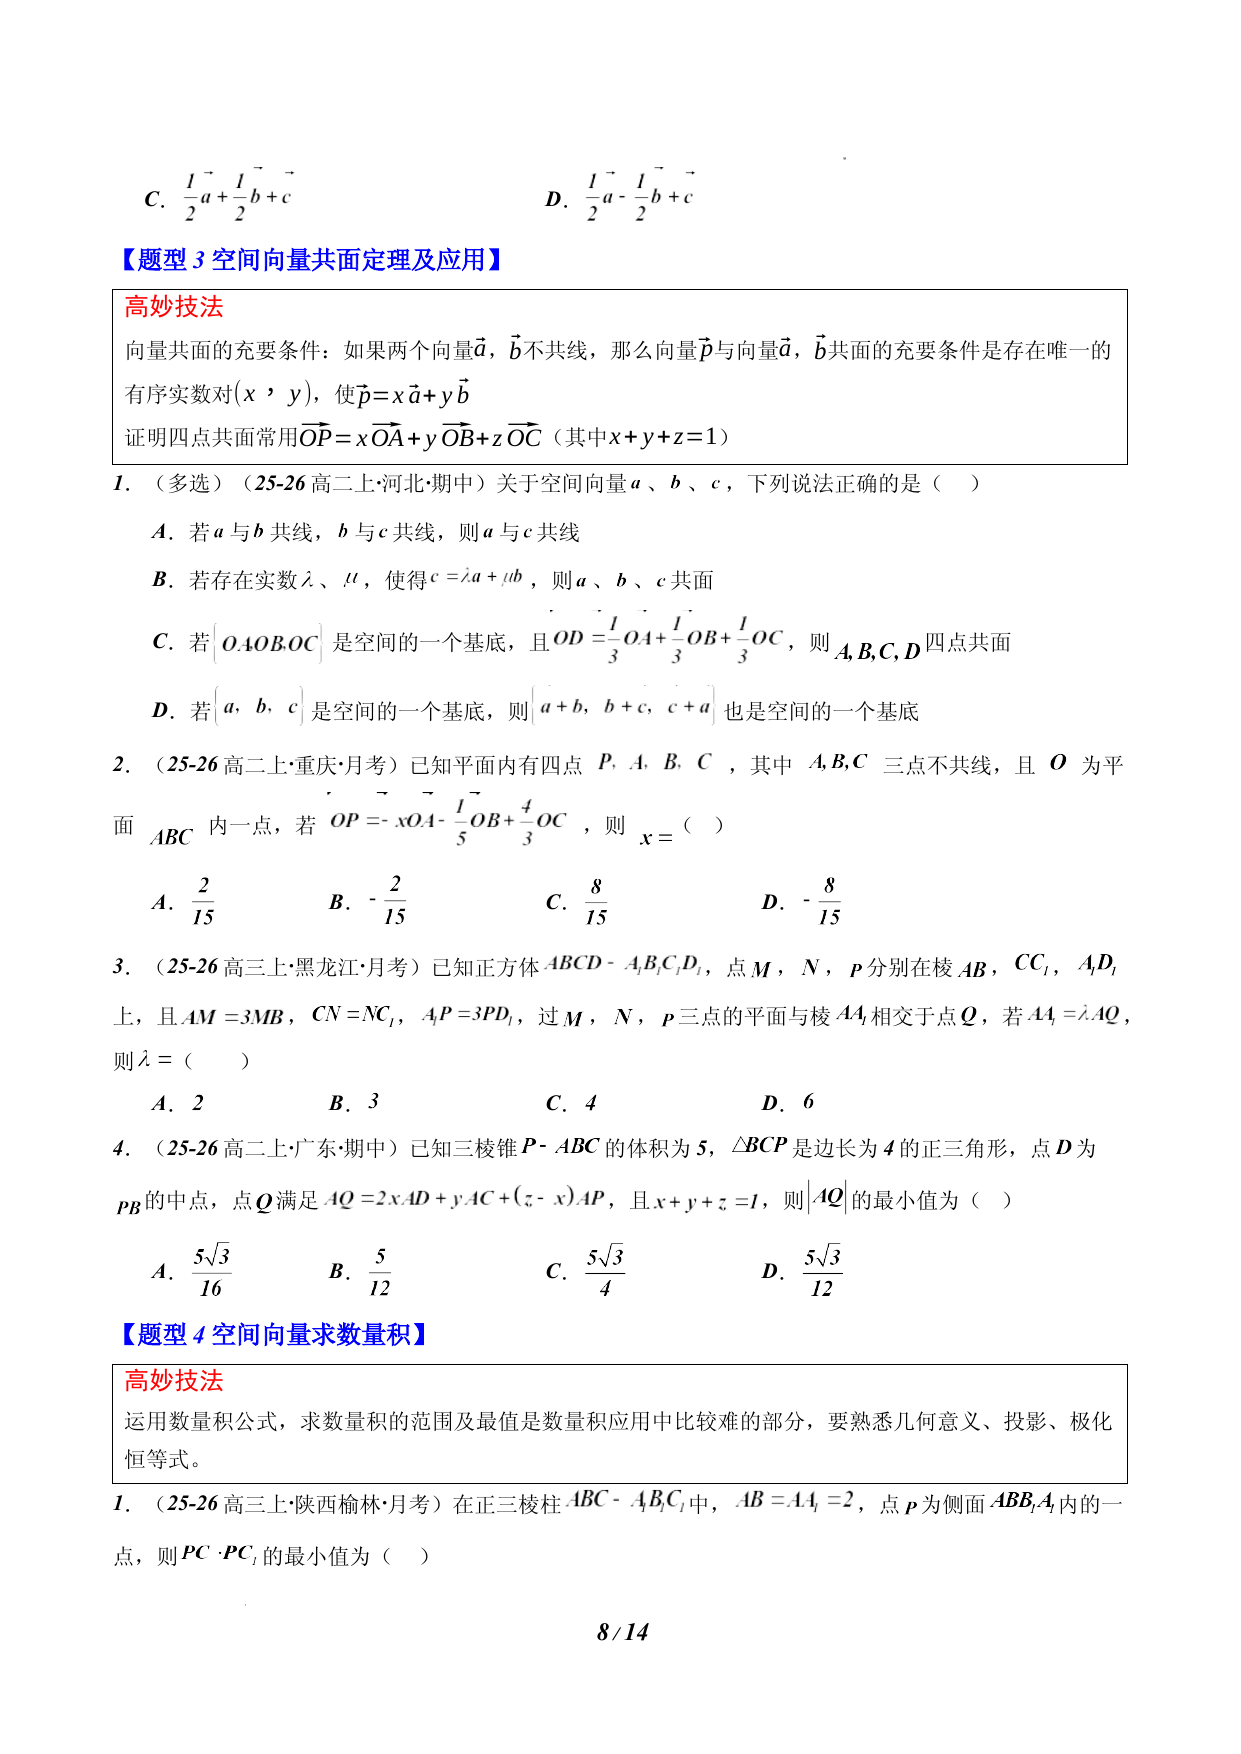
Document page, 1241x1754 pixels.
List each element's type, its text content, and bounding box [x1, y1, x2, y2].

text A．若与共线，与共线，则与共线 [152, 514, 1128, 547]
text C． D． [143, 168, 1128, 230]
text A． B． C． D． [152, 869, 1128, 933]
text 【题型3 空间向量共面定理及应用】 [112, 243, 1128, 274]
text 3．（25-26高三上·黑龙江·月考）已知正方体，点，，分别在棱，，上，且，，，过，，三点的平面与棱相交于点，若，则（ ） [112, 946, 1128, 1075]
table_header 高妙技法 向量共面的充要条件：如果两个向量，不共线，那么向量与向量，共面的充要条件是存在唯一的有序实数对，使 证明四点共面常用（其中） [113, 290, 1127, 464]
text 4．（25-26高二上·广东·期中）已知三棱锥的体积为5，是边长为4的正三角形，点为的中点，点满足，且，则的最小值为（ ） [112, 1132, 1128, 1223]
text B．若存在实数、，使得，则、、共面 [152, 561, 1128, 597]
table_header 高妙技法 运用数量积公式，求数量积的范围及最值是数量积应用中比较难的部分，要熟悉几何意义、投影、极化恒等式。 [113, 1365, 1127, 1483]
text 1．（多选）（25-26高二上·河北·期中）关于空间向量、、，下列说法正确的是（ ） [112, 465, 1128, 499]
text 1．（25-26高三上·陕西榆林·月考）在正三棱柱中，，点为侧面内的一点，则的最小值为（ ） [112, 1484, 1128, 1575]
text 2．（25-26高二上·重庆·月考）已知平面内有四点 ，其中 三点不共线，且 为平面 内一点，若 ，则 （ ） [112, 747, 1128, 855]
text 【题型4 空间向量求数量积】 [112, 1318, 1128, 1348]
text D．若是空间的一个基底，则也是空间的一个基底 [152, 686, 1128, 734]
text A． B． C． D． [152, 1237, 1128, 1305]
text A． B． C． D． [152, 1087, 1128, 1118]
text C．若是空间的一个基底，且，则四点共面 [152, 610, 1128, 672]
